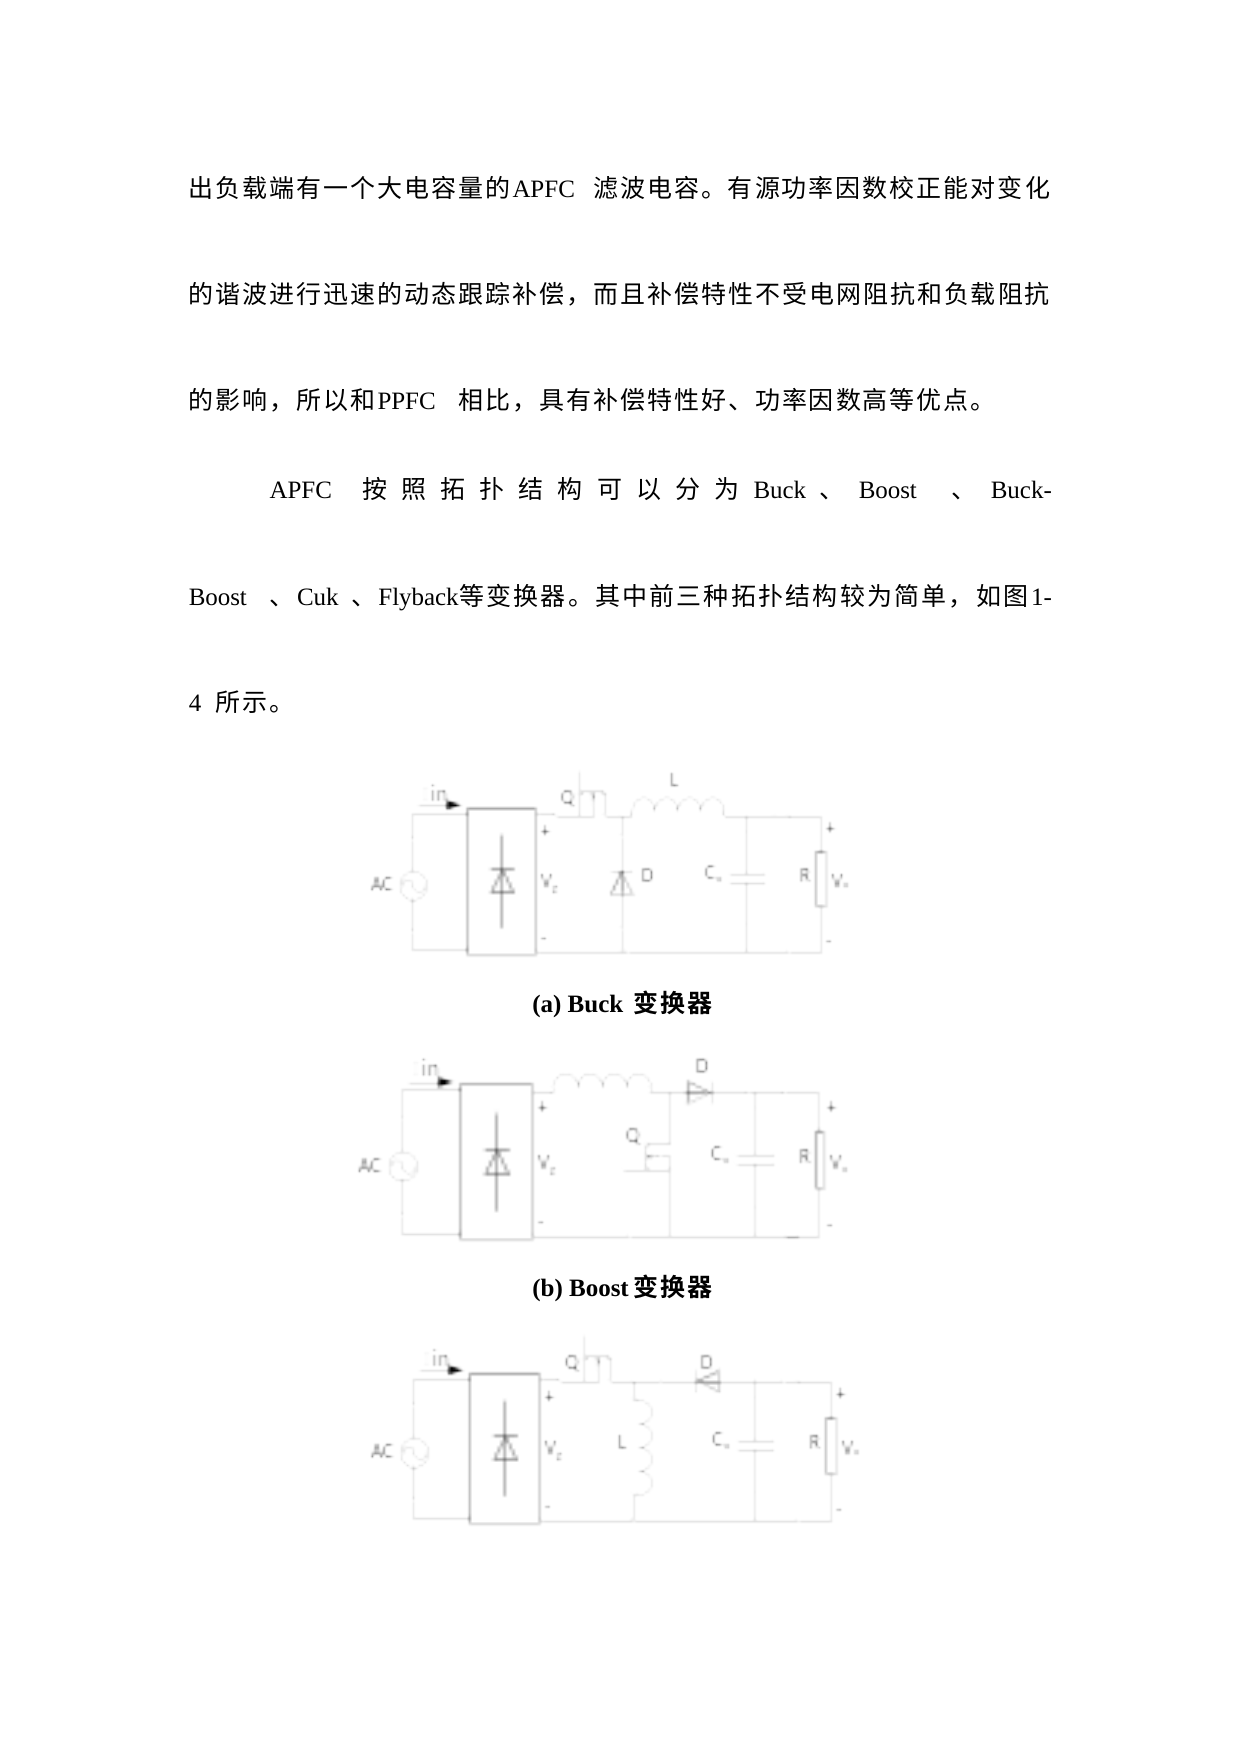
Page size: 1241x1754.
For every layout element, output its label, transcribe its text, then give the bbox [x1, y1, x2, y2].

text (b) Boost变换器 [188, 1250, 1052, 1321]
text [188, 151, 1052, 434]
text APFC按照拓扑结构可以分为Buck、Boost、Buck-Boost、Cuk、Flyback等变换器。其中前三种拓扑结构较为简单，如图1-4所示。 [188, 452, 1052, 736]
text (a) Buck变换器 [188, 966, 1052, 1037]
